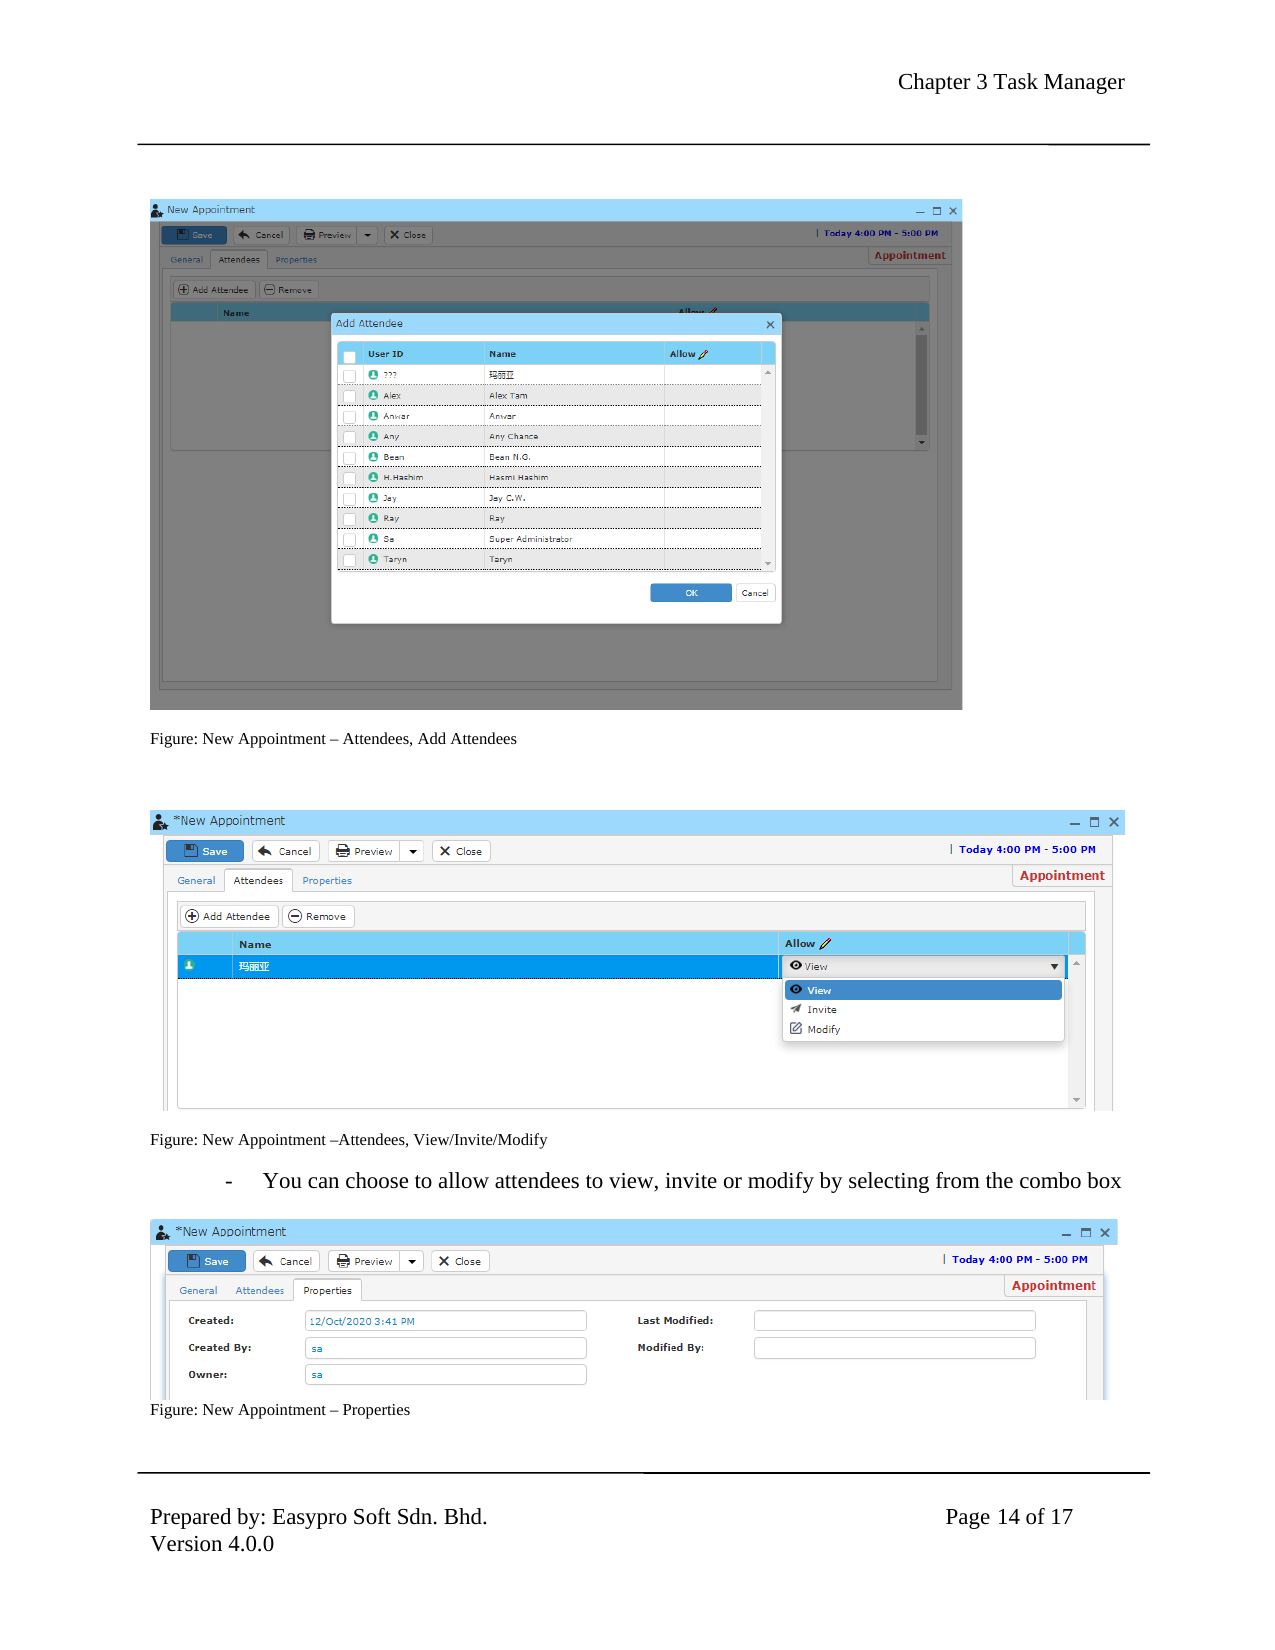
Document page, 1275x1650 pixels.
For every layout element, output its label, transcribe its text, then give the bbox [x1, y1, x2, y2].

picture [150, 810, 1125, 1111]
picture [150, 199, 963, 710]
picture [150, 1219, 1118, 1400]
list You can choose to allow attendees to view, invite or modify by selecting from the combo box [225, 1167, 1125, 1193]
text Figure: New Appointment – Properties [150, 1400, 1125, 1419]
text Figure: New Appointment – Attendees, Add Attendees [150, 728, 1125, 748]
text Figure: New Appointment –Attendees, View/Invite/Modify [150, 1130, 1125, 1149]
